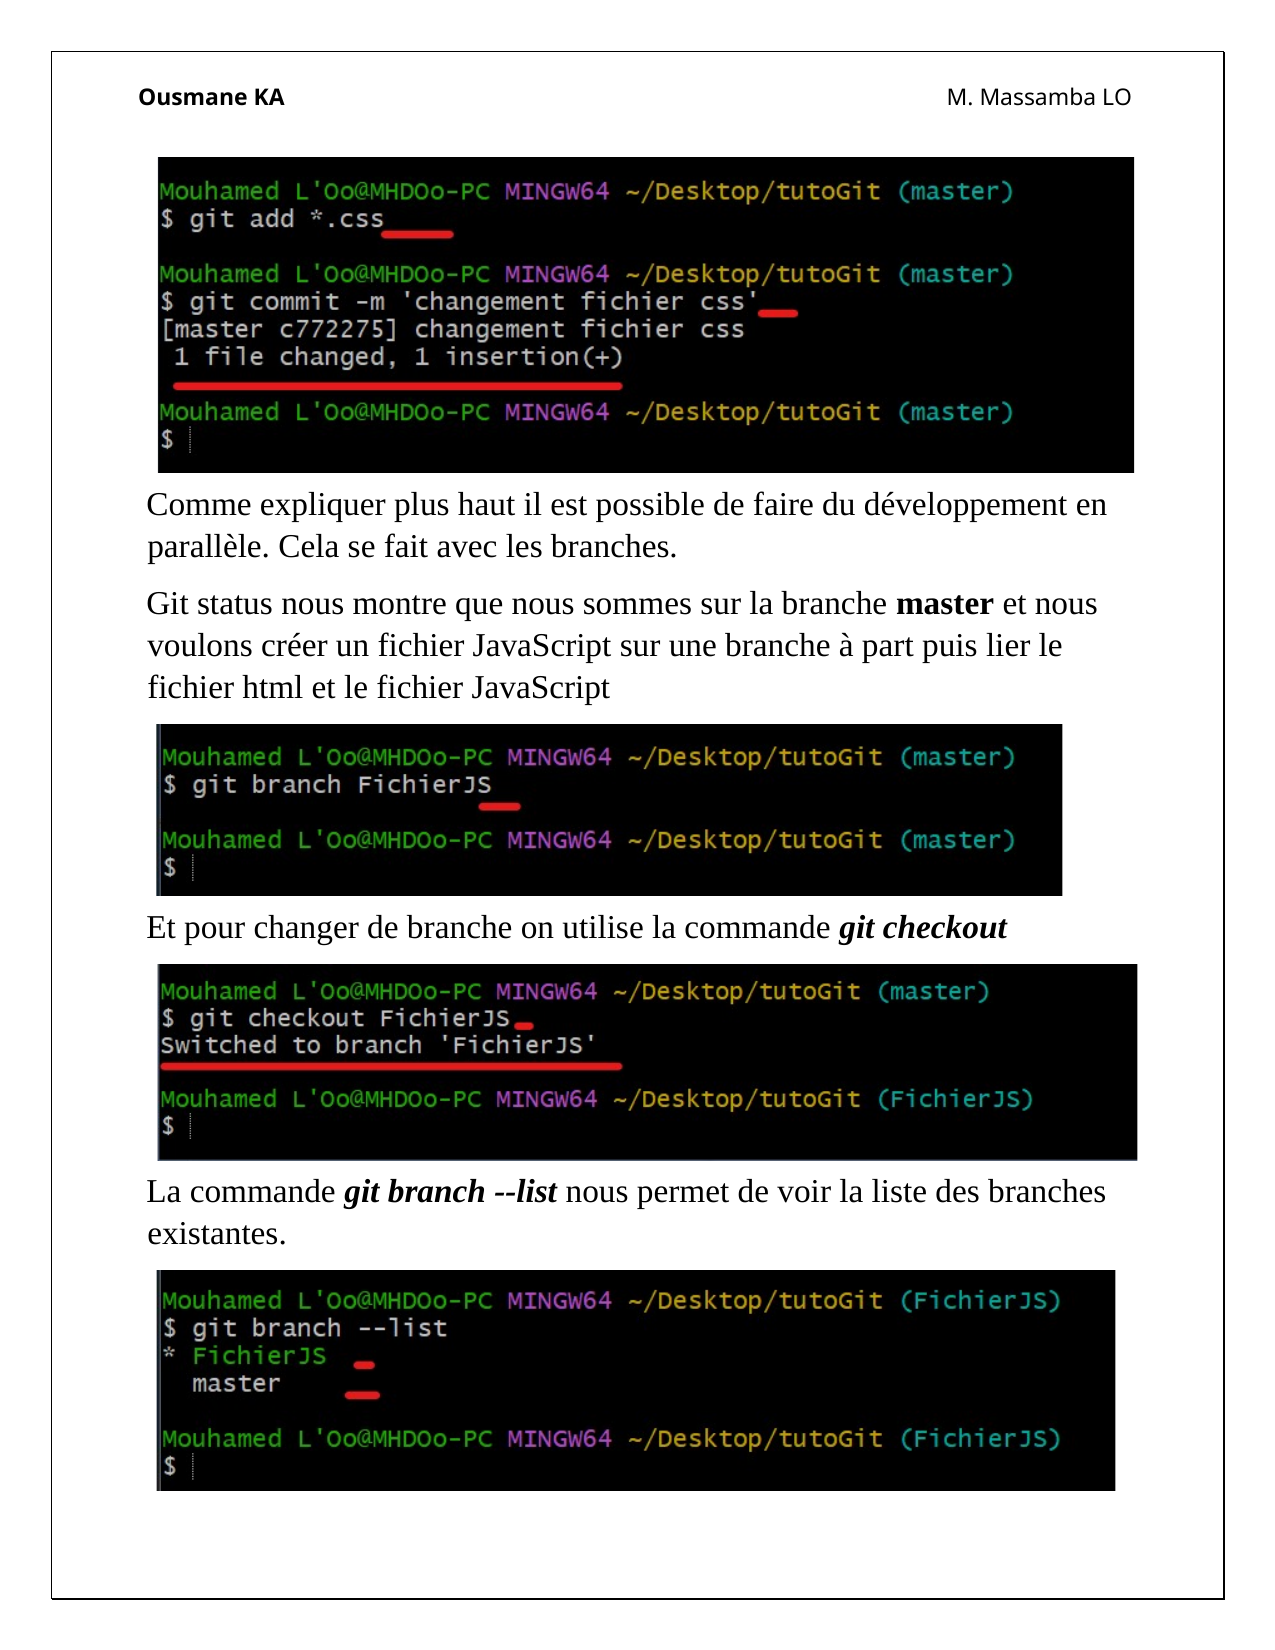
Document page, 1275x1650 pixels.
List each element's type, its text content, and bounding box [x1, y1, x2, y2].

picture [156, 724, 1063, 896]
picture [156, 1270, 1116, 1491]
picture [157, 964, 1138, 1161]
text Git status nous montre que nous sommes sur la branche master et nous voulons créer un fichier JavaScript sur une branche à part puis lier le fichier html et le fichier JavaScript [146, 583, 1131, 706]
text La commande git branch --list nous permet de voir la liste des branches existantes. [146, 1172, 1131, 1252]
text Comme expliquer plus haut il est possible de faire du développement en parallèle. Cela se fait avec les branches. [146, 484, 1131, 564]
picture [157, 157, 1135, 473]
text Et pour changer de branche on utilise la commande git checkout [146, 907, 1131, 946]
